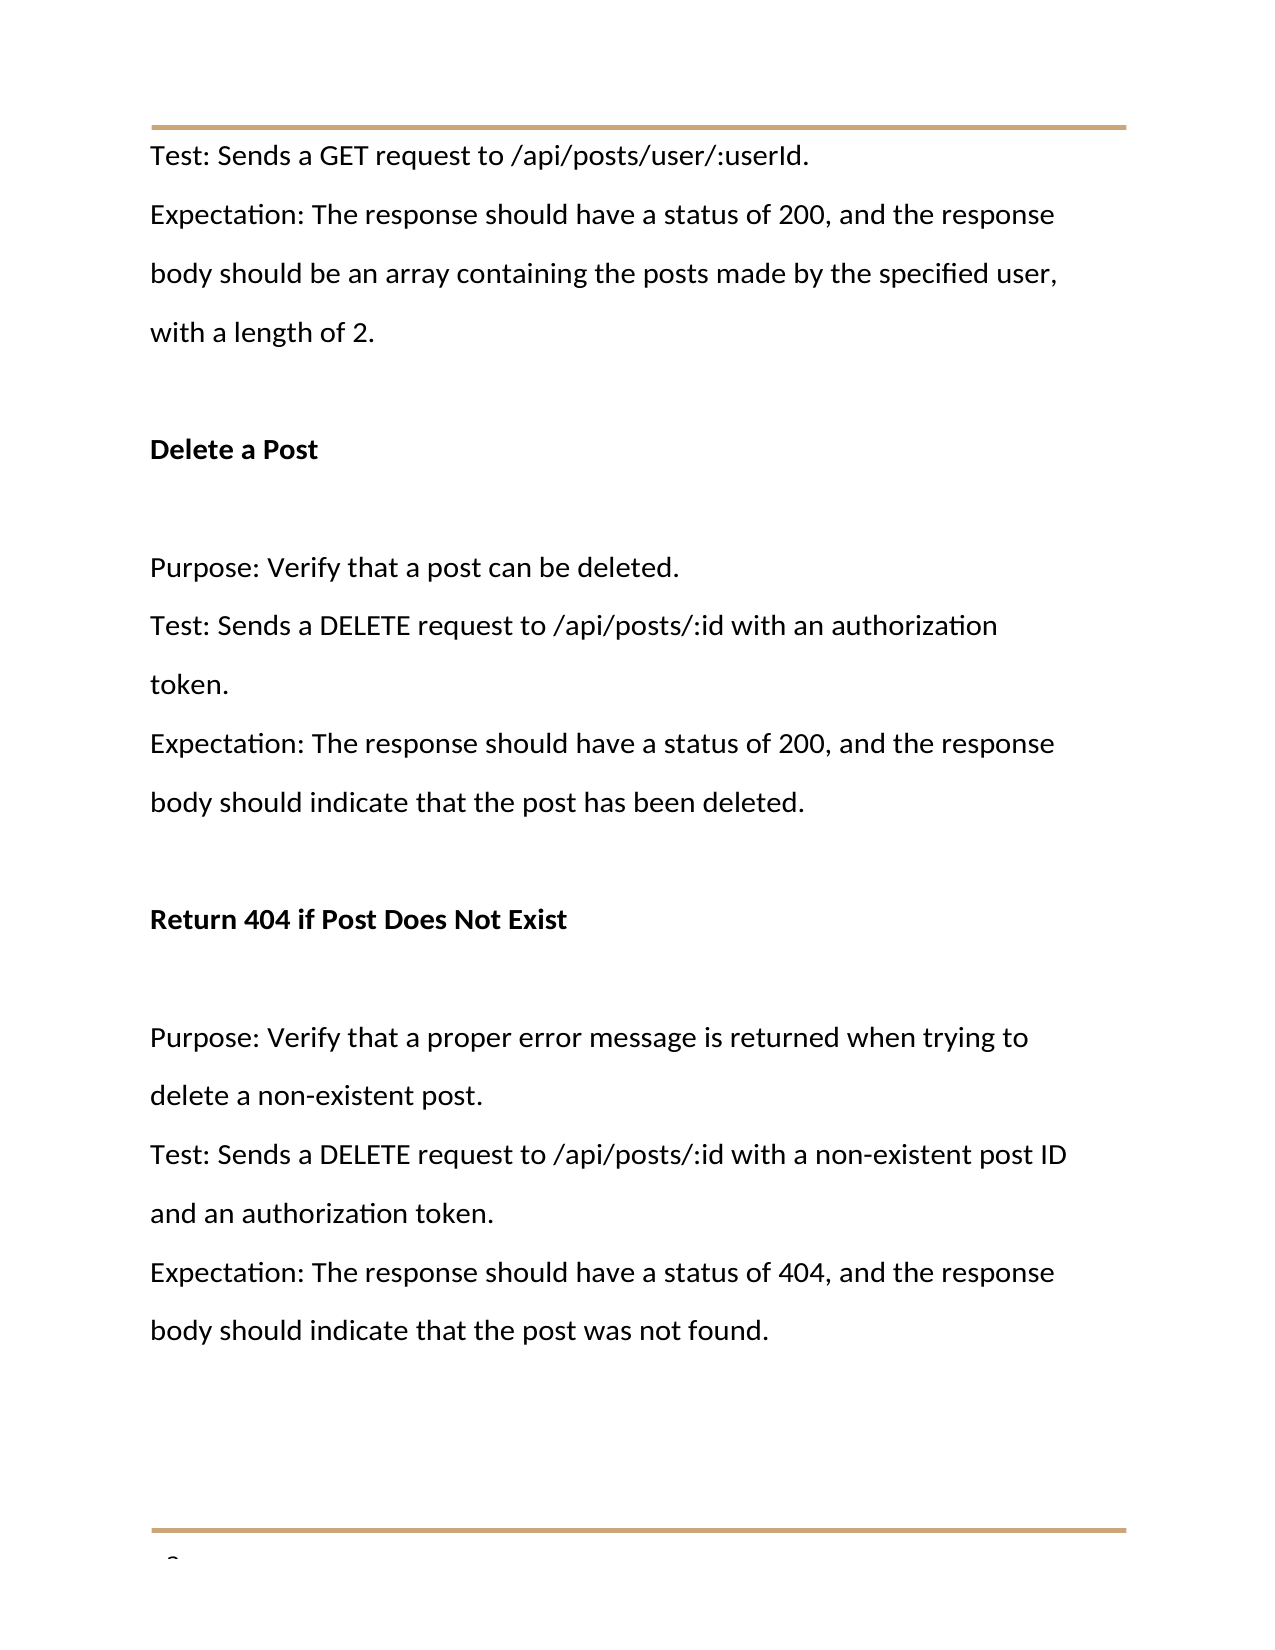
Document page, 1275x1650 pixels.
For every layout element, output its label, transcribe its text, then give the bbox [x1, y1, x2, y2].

text Expectation: The response should have a status of 200, and the response body should indicate that the post has been deleted. [150, 725, 1076, 819]
text Expectation: The response should have a status of 200, and the response body should be an array containing the posts made by the specified user, with a length of 2. [150, 196, 1076, 349]
text Delete a Post [150, 431, 1076, 467]
text Expectation: The response should have a status of 404, and the response body should indicate that the post was not found. [150, 1254, 1076, 1348]
text Purpose: Verify that a proper error message is returned when trying to delete a non-existent post. [150, 1019, 1076, 1113]
picture [151, 125, 1127, 130]
picture [151, 1528, 1127, 1533]
text Return 404 if Post Does Not Exist [150, 901, 1076, 937]
text Test: Sends a DELETE request to /api/posts/:id with a non-existent post ID and an authorization token. [150, 1136, 1076, 1231]
text Purpose: Verify that a post can be deleted. [150, 549, 1076, 584]
text Test: Sends a GET request to /api/posts/user/:userId. [150, 137, 1076, 173]
text Test: Sends a DELETE request to /api/posts/:id with an authorization token. [150, 607, 1076, 702]
